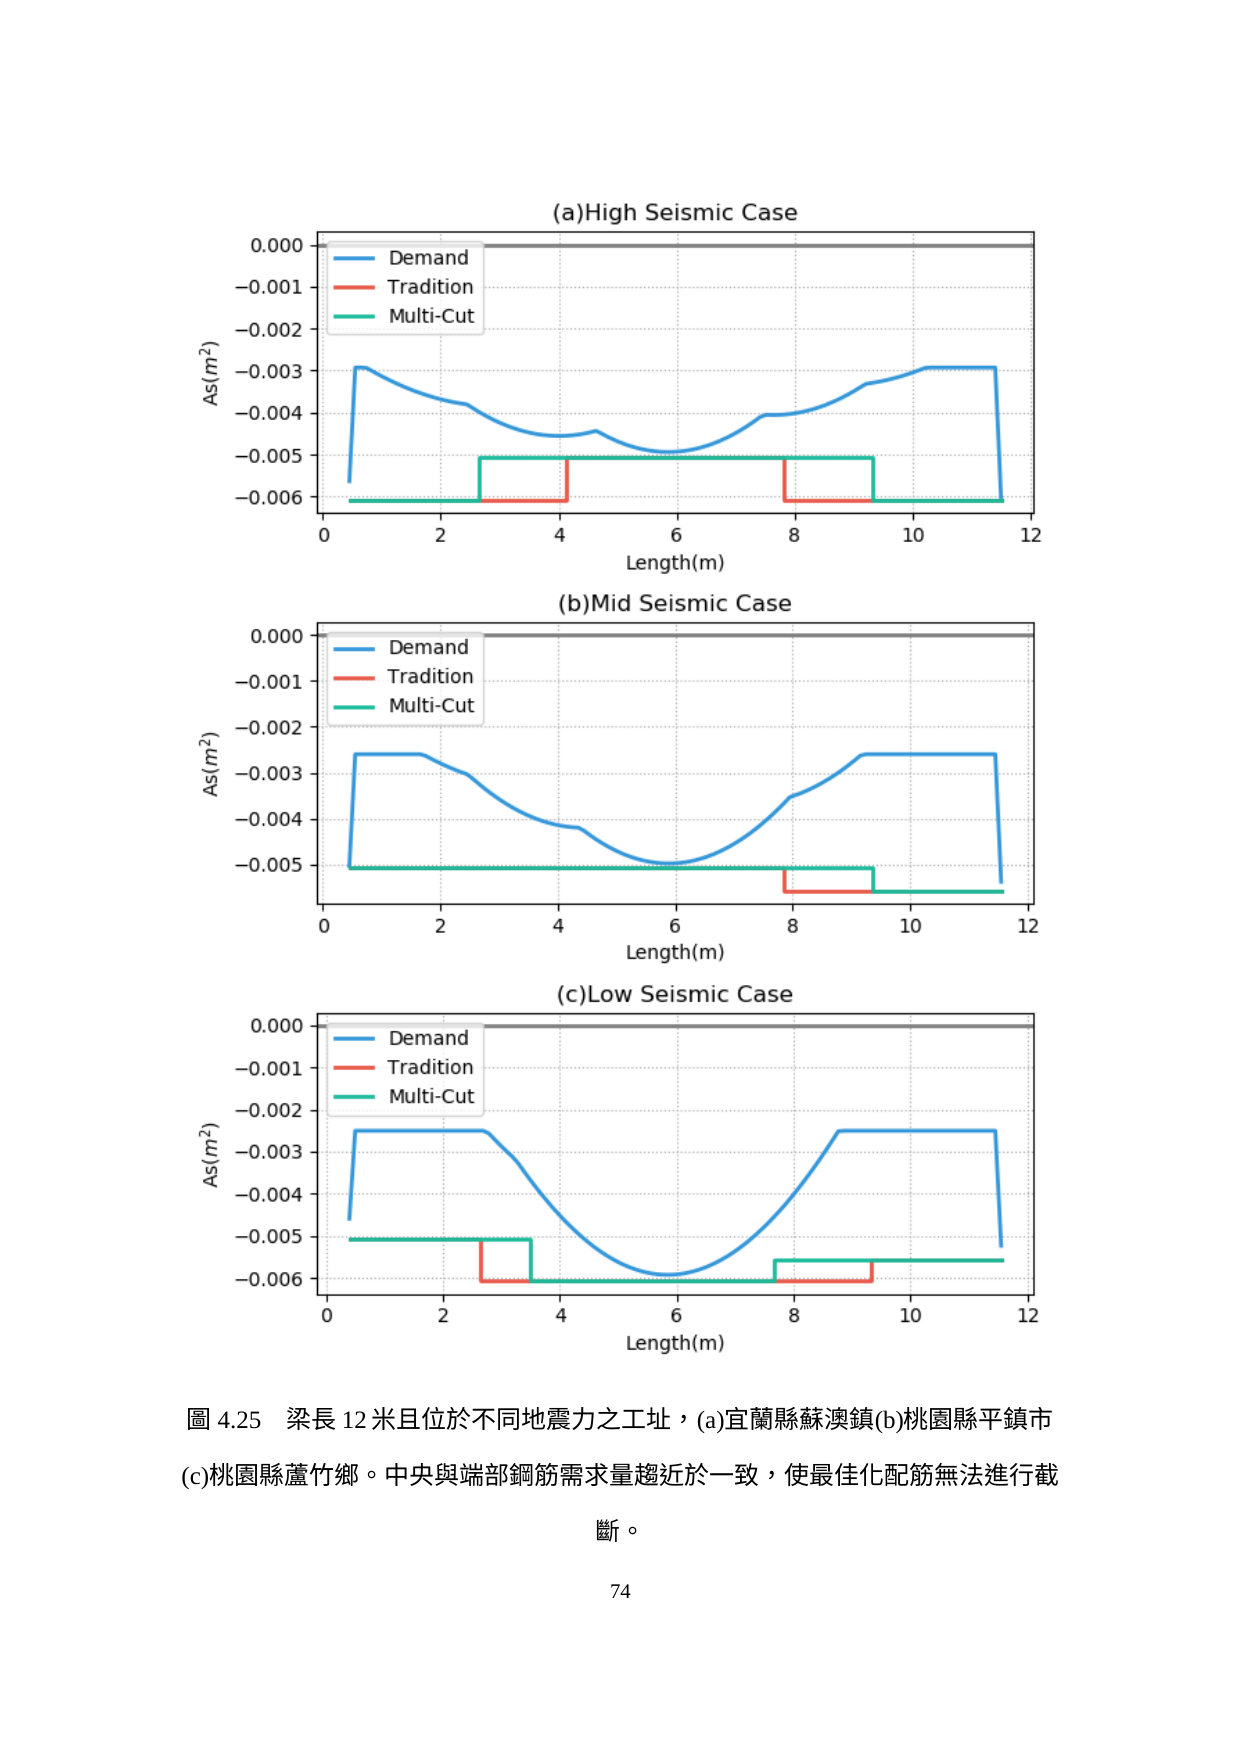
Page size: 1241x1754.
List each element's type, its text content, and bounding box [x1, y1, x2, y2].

picture [177, 184, 1063, 1375]
